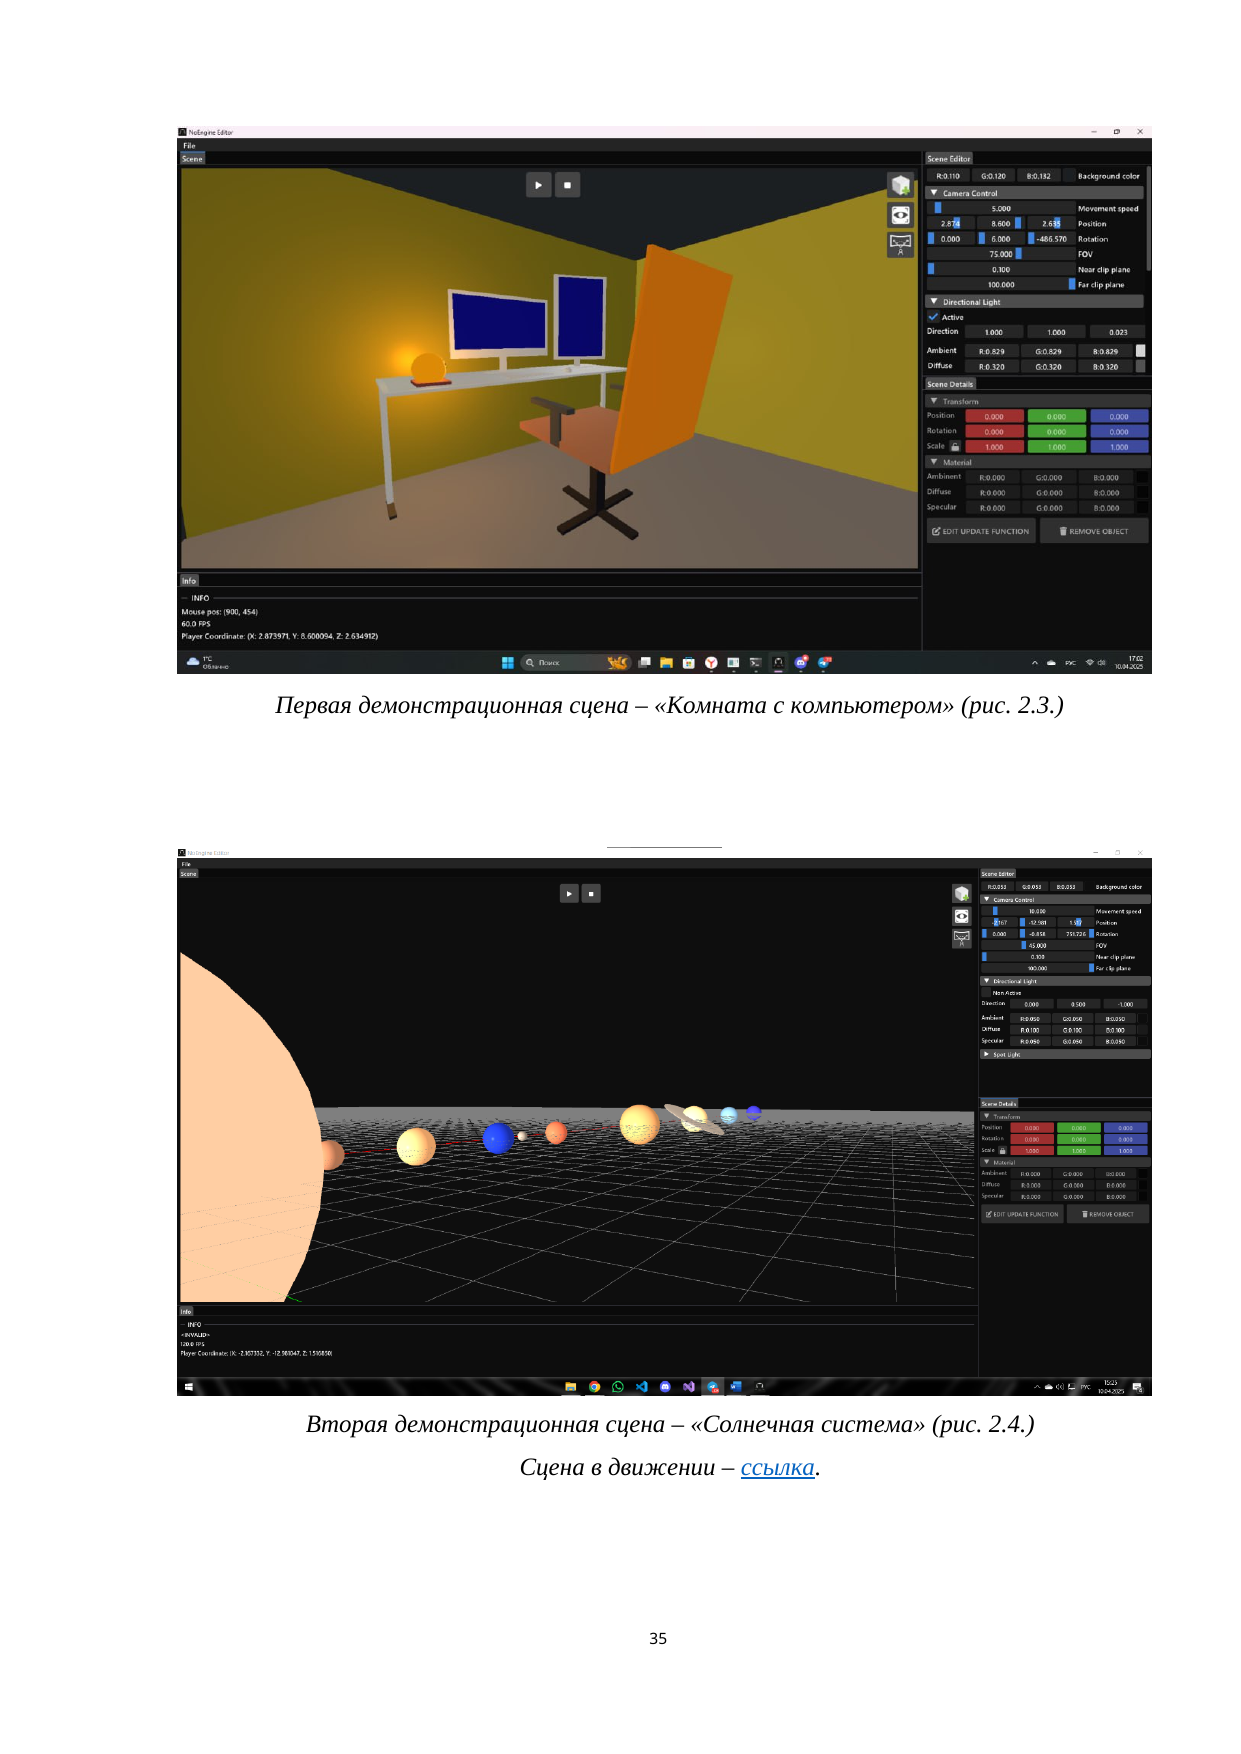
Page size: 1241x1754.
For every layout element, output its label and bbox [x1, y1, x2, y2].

picture [177, 126, 1152, 674]
picture [177, 847, 1152, 1396]
